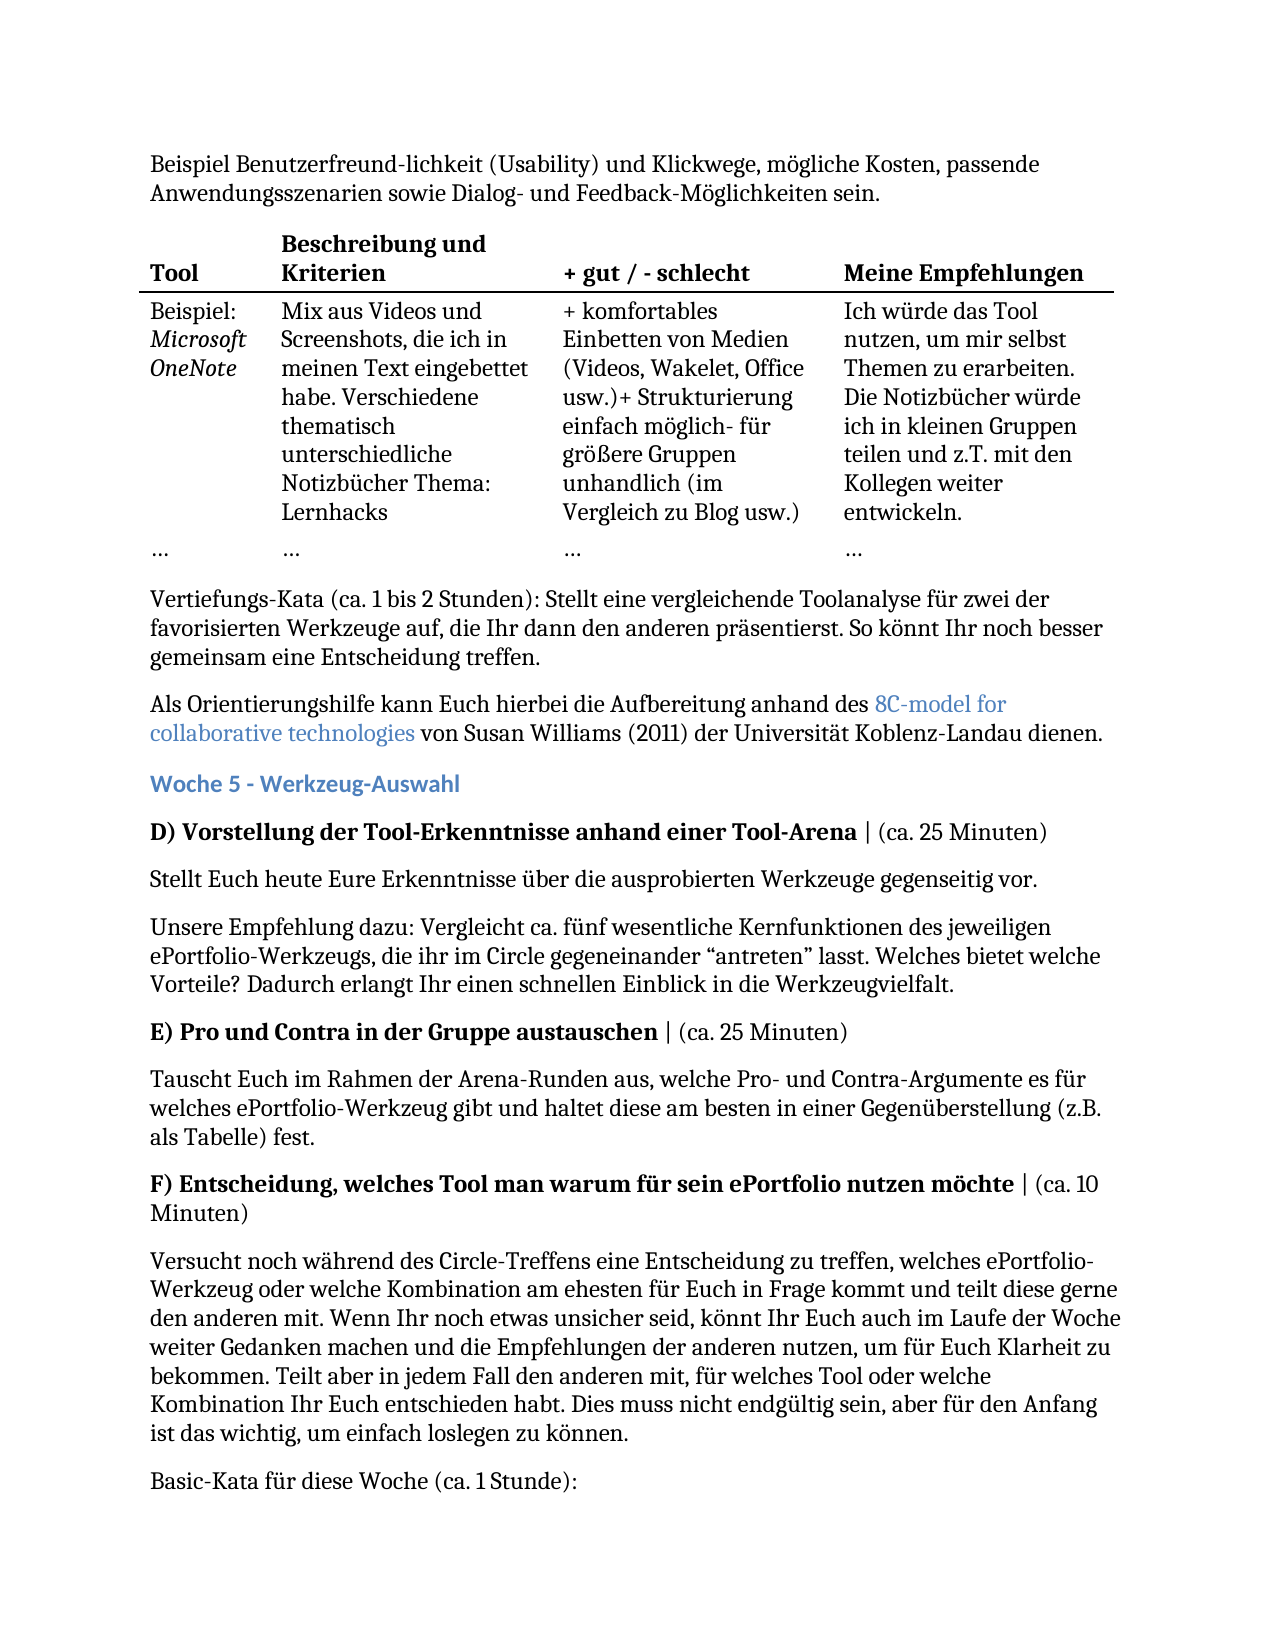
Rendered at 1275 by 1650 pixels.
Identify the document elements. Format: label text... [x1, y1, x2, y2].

text Vertiefungs-Kata (ca. 1 bis 2 Stunden): Stellt eine vergleichende Toolanalyse für zwei der favorisierten Werkzeuge auf, die Ihr dann den anderen präsentierst. So könnt Ihr noch besser gemeinsam eine Entscheidung treffen. [150, 585, 1125, 672]
table_cell Beispiel: MicrosoftOneNote [139, 293, 270, 530]
table_header Tool [139, 226, 270, 291]
text Unsere Empfehlung dazu: Vergleicht ca. fünf wesentliche Kernfunktionen des jeweiligen ePortfolio-Werkzeugs, die ihr im Circle gegeneinander “antreten” lasst. Welches bietet welche Vorteile? Dadurch erlangt Ihr einen schnellen Einblick in die Werkzeugvielfalt. [150, 913, 1125, 999]
table_cell … [551, 530, 832, 567]
text Stellt Euch heute Eure Erkenntnisse über die ausprobierten Werkzeuge gegenseitig vor. [150, 865, 1125, 894]
text Als Orientierungshilfe kann Euch hierbei die Aufbereitung anhand des 8C-model for collaborative technologies von Susan Williams (2011) der Universität Koblenz-Landau dienen. [150, 690, 1125, 748]
table_header + gut / - schlecht [551, 226, 832, 291]
text Tauscht Euch im Rahmen der Arena-Runden aus, welche Pro- und Contra-Argumente es für welches ePortfolio-Werkzeug gibt und haltet diese am besten in einer Gegenüberstellung (z.B. als Tabelle) fest. [150, 1065, 1125, 1152]
text E) Pro und Contra in der Gruppe austauschen | (ca. 25 Minuten) [150, 1018, 1125, 1047]
text D) Vorstellung der Tool-Erkenntnisse anhand einer Tool-Arena | (ca. 25 Minuten) [150, 818, 1125, 847]
table_cell Mix aus Videos und Screenshots, die ich in meinen Text eingebettet habe. Verschiedene thematisch unterschiedliche Notizbücher Thema: Lernhacks [270, 293, 551, 530]
table_cell … [270, 530, 551, 567]
table_cell Ich würde das Tool nutzen, um mir selbst Themen zu erarbeiten. Die Notizbücher würde ich in kleinen Gruppen teilen und z.T. mit den Kollegen weiter entwickeln. [833, 293, 1114, 530]
text Versucht noch während des Circle-Treffens eine Entscheidung zu treffen, welches ePortfolio-Werkzeug oder welche Kombination am ehesten für Euch in Frage kommt und teilt diese gerne den anderen mit. Wenn Ihr noch etwas unsicher seid, könnt Ihr Euch auch im Laufe der Woche weiter Gedanken machen und die Empfehlungen der anderen nutzen, um für Euch Klarheit zu bekommen. Teilt aber in jedem Fall den anderen mit, für welches Tool oder welche Kombination Ihr Euch entschieden habt. Dies muss nicht endgültig sein, aber für den Anfang ist das wichtig, um einfach loslegen zu können. [150, 1247, 1125, 1448]
table_cell + komfortables Einbetten von Medien (Videos, Wakelet, Office usw.)+ Strukturierung einfach möglich- für größere Gruppen unhandlich (im Vergleich zu Blog usw.) [551, 293, 832, 530]
text Basic-Kata für diese Woche (ca. 1 Stunde): [150, 1467, 1125, 1495]
table_cell … [139, 530, 270, 567]
subtitle Woche 5 - Werkzeug-Auswahl [150, 769, 1125, 799]
table_header Beschreibung und Kriterien [270, 226, 551, 291]
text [150, 150, 1125, 207]
text F) Entscheidung, welches Tool man warum für sein ePortfolio nutzen möchte | (ca. 10 Minuten) [150, 1170, 1125, 1228]
table_cell … [833, 530, 1114, 567]
table_header Meine Empfehlungen [833, 226, 1114, 291]
